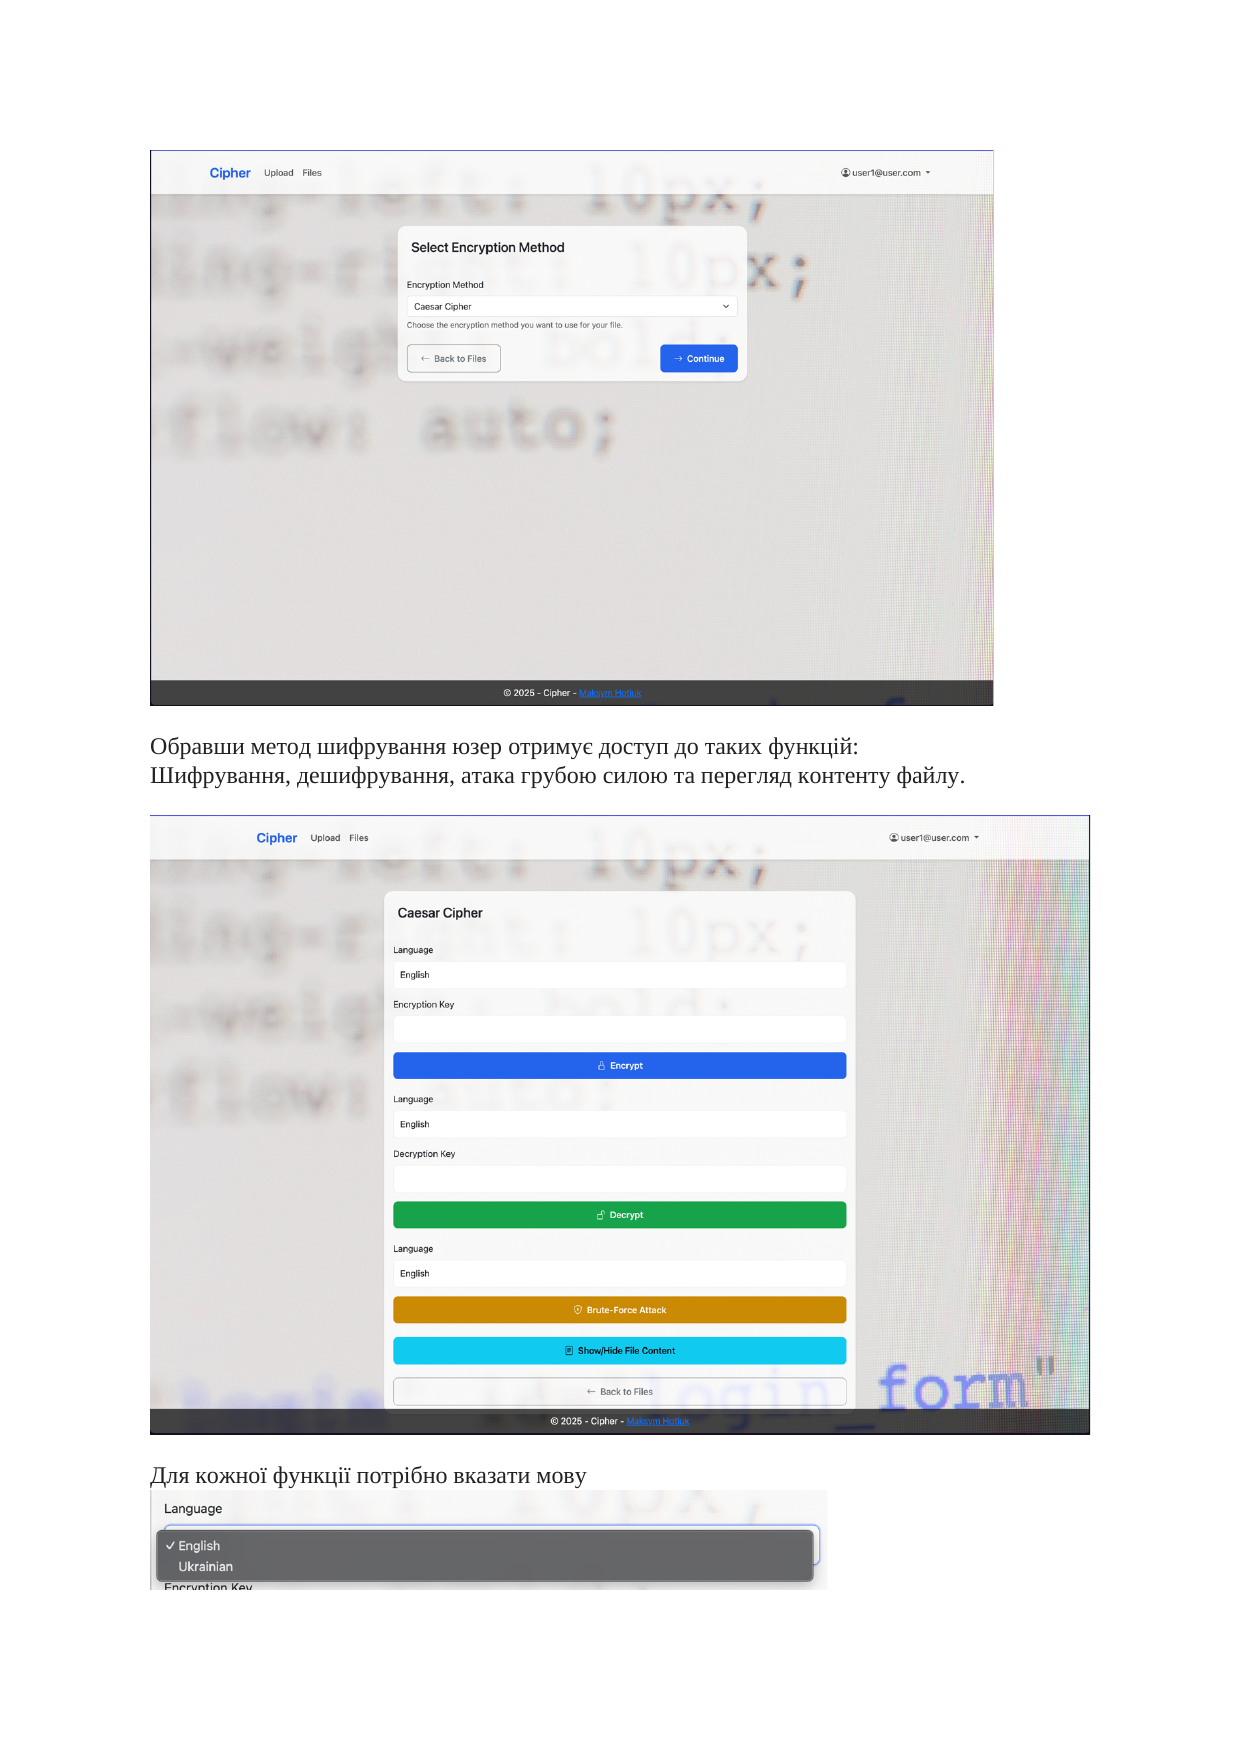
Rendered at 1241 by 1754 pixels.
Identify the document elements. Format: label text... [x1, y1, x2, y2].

text Обравши метод шифрування юзер отримує доступ до таких функцій: Шифрування, дешифрування, атака грубою силою та перегляд контенту файлу. [150, 732, 1090, 789]
picture [150, 815, 1091, 1435]
picture [150, 1490, 828, 1590]
picture [150, 150, 994, 706]
